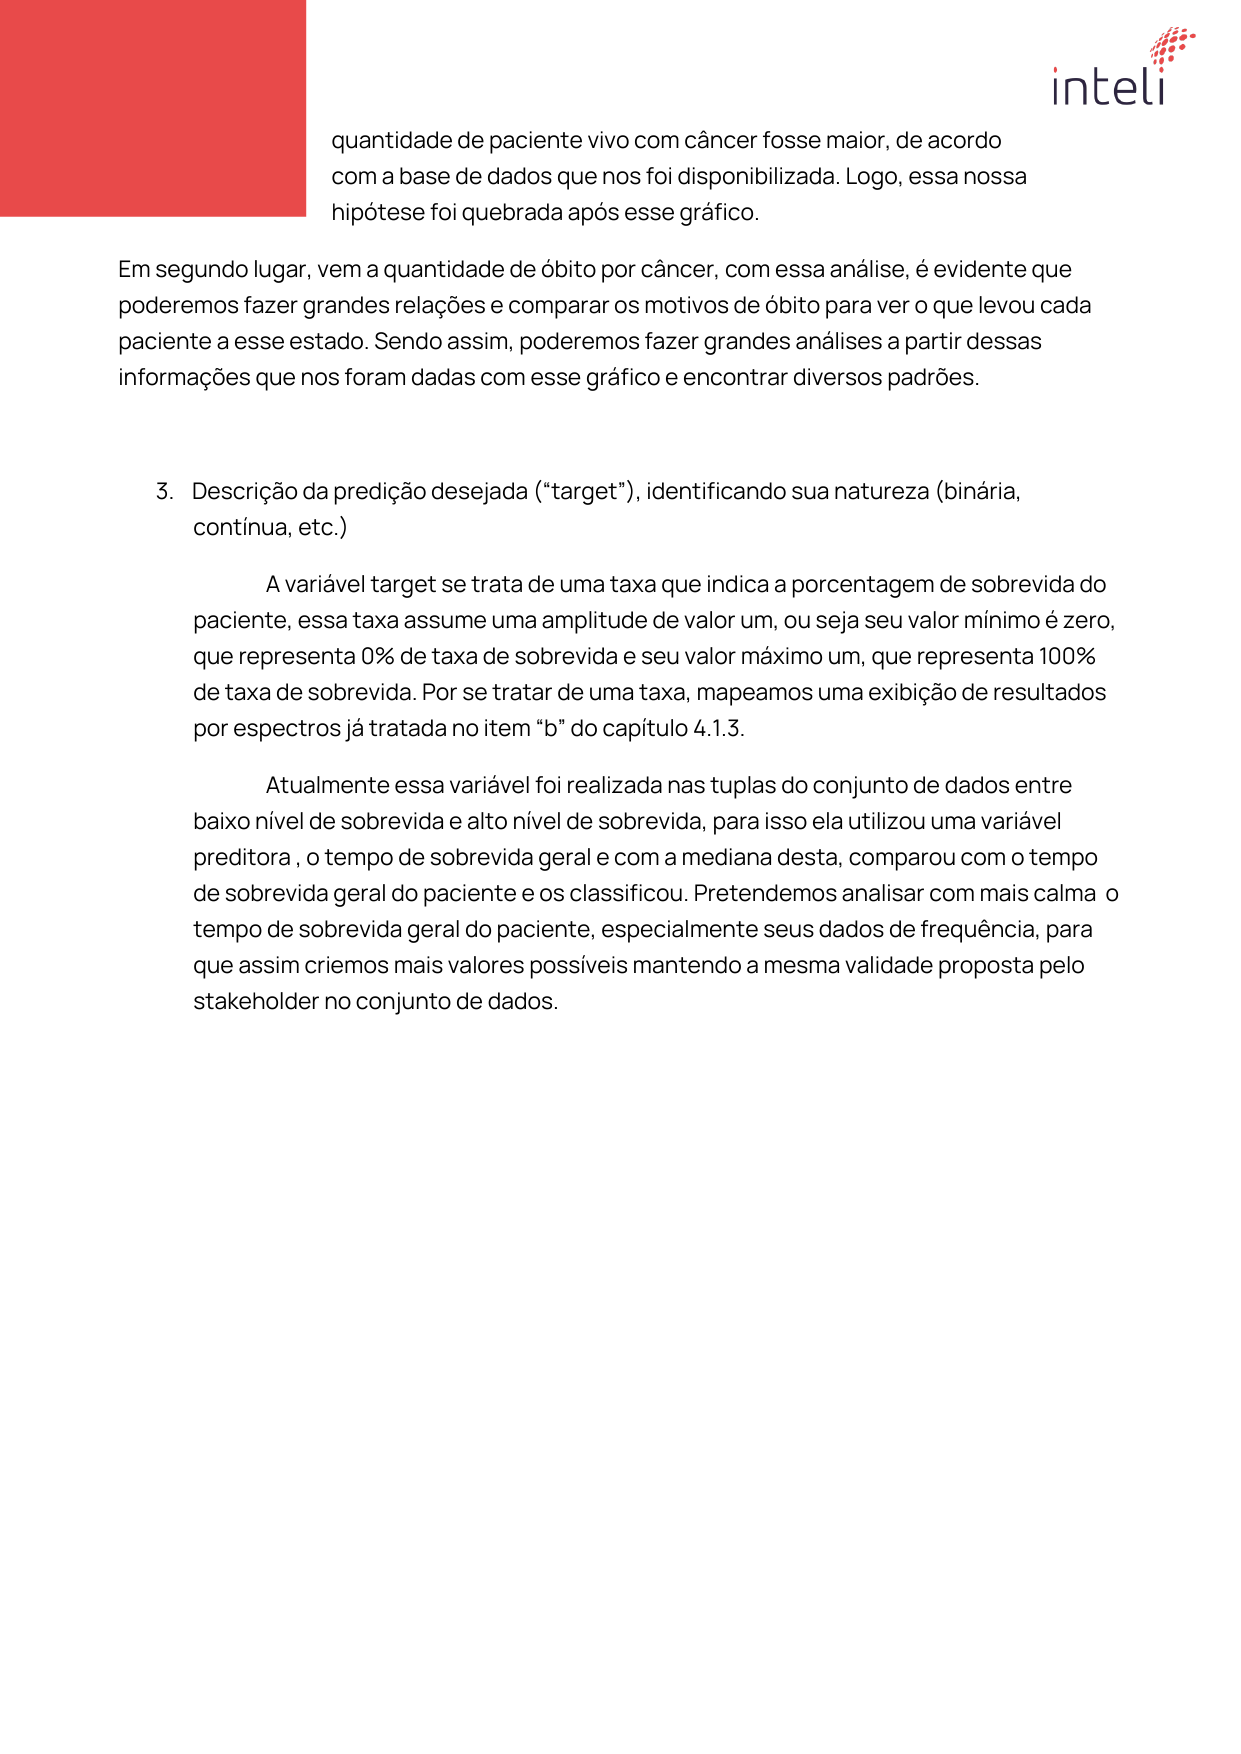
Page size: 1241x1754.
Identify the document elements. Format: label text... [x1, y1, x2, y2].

picture [1053, 27, 1196, 105]
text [118, 124, 1122, 227]
picture [0, 0, 307, 217]
list Descrição da predição desejada (“target”), identificando sua natureza (binária, contínua, etc.) [156, 475, 1122, 542]
text Em segundo lugar, vem a quantidade de óbito por câncer, com essa análise, é evidente que poderemos fazer grandes relações e comparar os motivos de óbito para ver o que levou cada paciente a esse estado. Sendo assim, poderemos fazer grandes análises a partir dessas informações que nos foram dadas com esse gráfico e encontrar diversos padrões. [118, 253, 1122, 392]
text A variável target se trata de uma taxa que indica a porcentagem de sobrevida do paciente, essa taxa assume uma amplitude de valor um, ou seja seu valor mínimo é zero, que representa 0% de taxa de sobrevida e seu valor máximo um, que representa 100% de taxa de sobrevida. Por se tratar de uma taxa, mapeamos uma exibição de resultados por espectros já tratada no item “b” do capítulo 4.1.3. [193, 568, 1122, 743]
text Atualmente essa variável foi realizada nas tuplas do conjunto de dados entre baixo nível de sobrevida e alto nível de sobrevida, para isso ela utilizou uma variável preditora , o tempo de sobrevida geral e com a mediana desta, comparou com o tempo de sobrevida geral do paciente e os classificou. Pretendemos analisar com mais calma o tempo de sobrevida geral do paciente, especialmente seus dados de frequência, para que assim criemos mais valores possíveis mantendo a mesma validade proposta pelo stakeholder no conjunto de dados. [193, 769, 1122, 1016]
